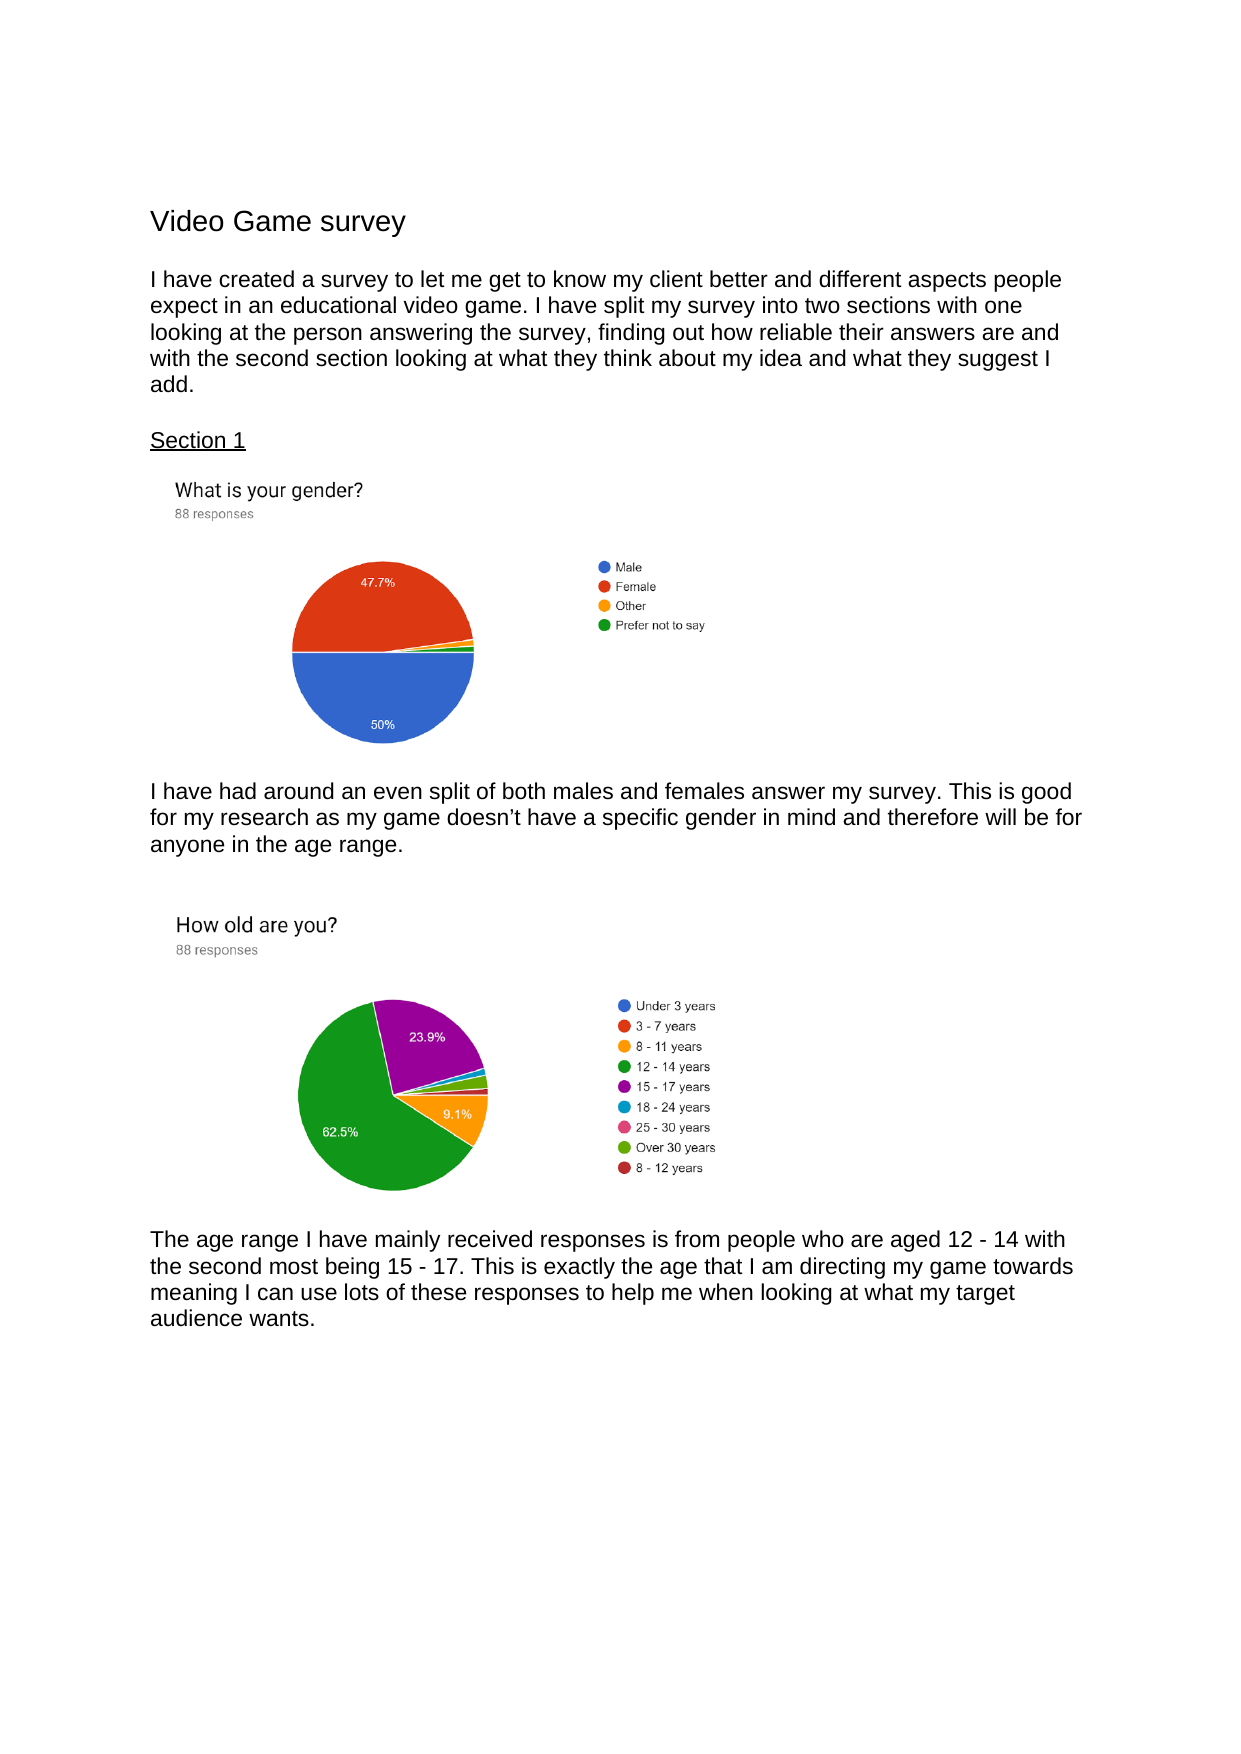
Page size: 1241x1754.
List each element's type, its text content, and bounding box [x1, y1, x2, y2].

text I have created a survey to let me get to know my client better and different aspects people expect in an educational video game. I have split my survey into two sections with one looking at the person answering the survey, finding out how reliable their answers are and with the second section looking at what they think about my idea and what they suggest I add. [150, 266, 1090, 398]
picture [150, 885, 888, 1227]
text Section 1 [150, 427, 1090, 453]
text The age range I have mainly received responses is from people who are aged 12 - 14 with the second most being 15 - 17. This is exactly the age that I am directing my game towards meaning I can use lots of these responses to help me when looking at what my target audience wants. [150, 1226, 1090, 1332]
text I have had around an even split of both males and females answer my survey. This is good for my research as my game doesn’t have a specific gender in mind and therefore will be for anyone in the age range. [150, 778, 1090, 857]
picture [150, 452, 857, 778]
text Video Game survey [150, 204, 1090, 237]
